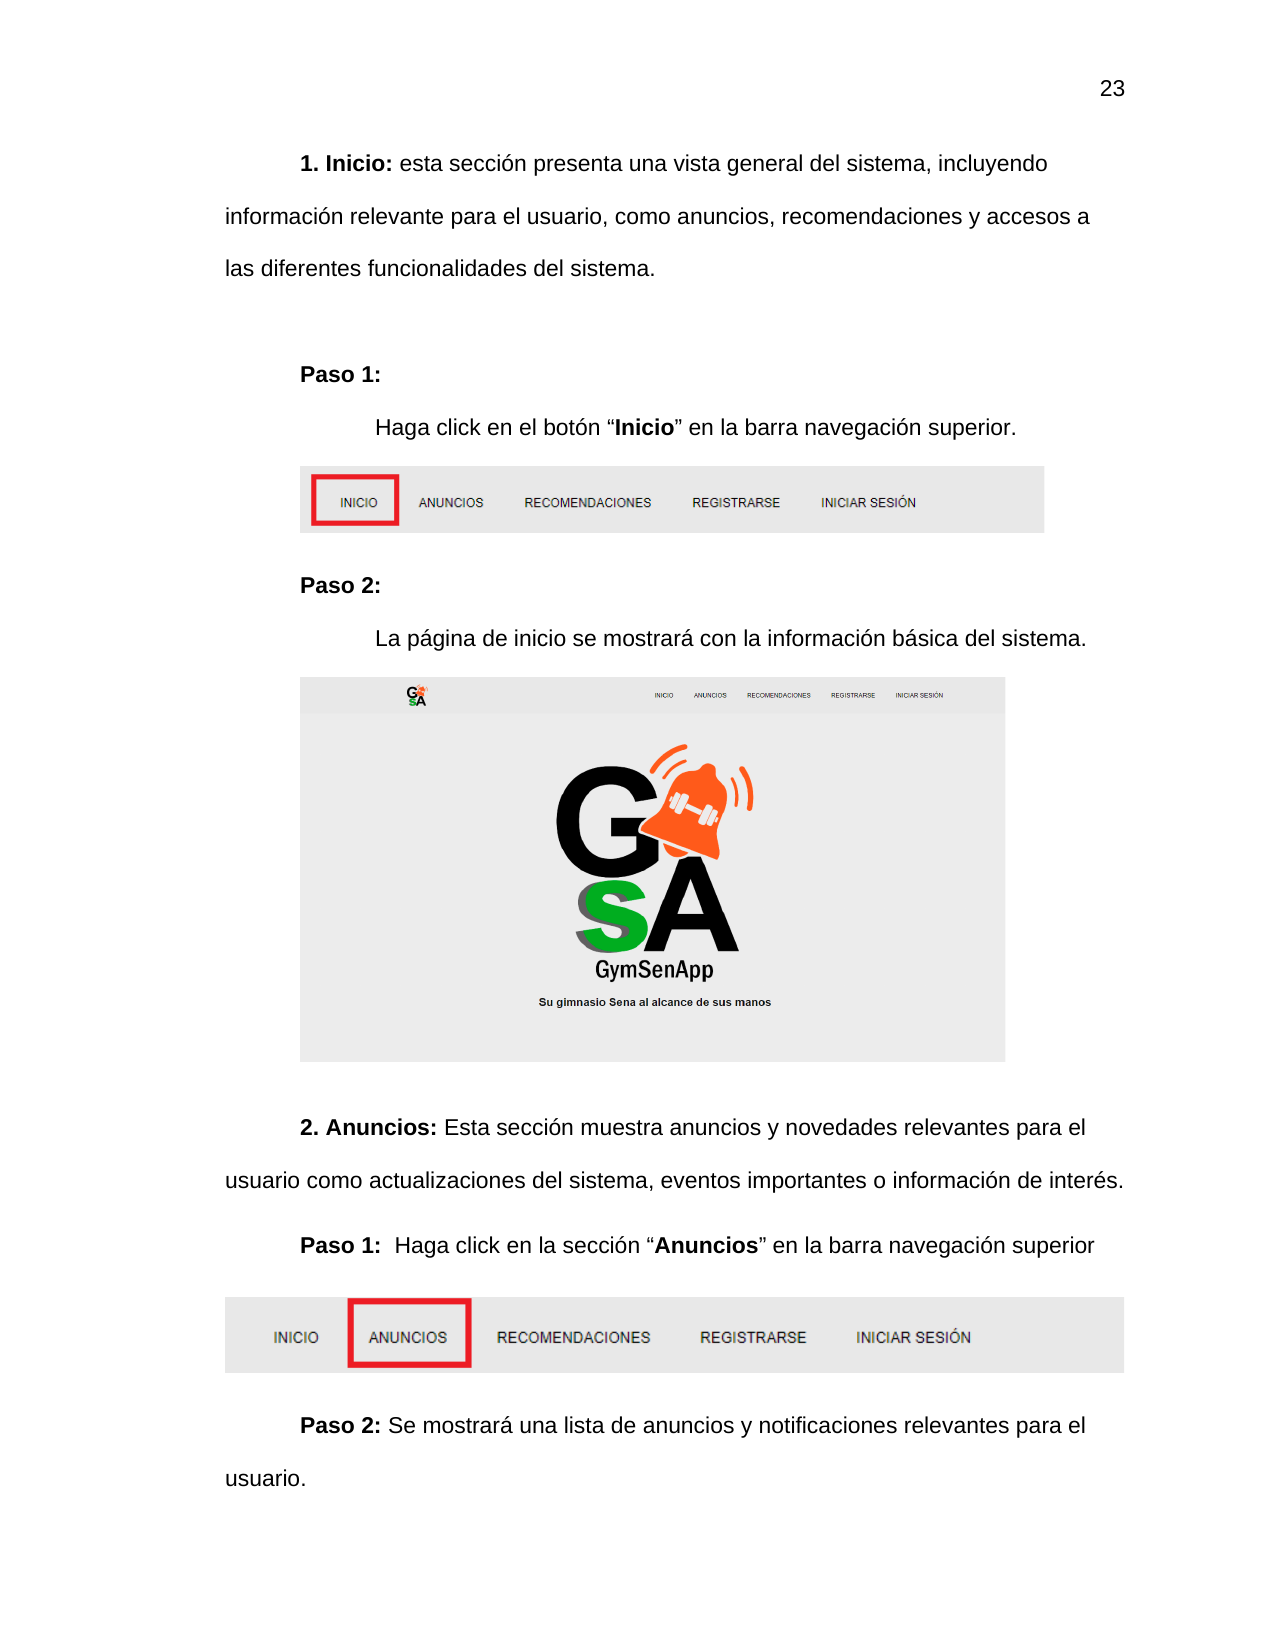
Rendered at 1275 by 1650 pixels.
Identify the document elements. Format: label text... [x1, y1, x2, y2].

picture [300, 466, 1045, 533]
picture [300, 677, 1006, 1062]
text Paso 1: Haga click en la sección “Anuncios” en la barra navegación superior [225, 1232, 1125, 1297]
picture [225, 1297, 1125, 1373]
text 1. Inicio: esta sección presenta una vista general del sistema, incluyendo información relevante para el usuario, como anuncios, recomendaciones y accesos a las diferentes funcionalidades del sistema. [225, 150, 1125, 282]
text Paso 2: Se mostrará una lista de anuncios y notificaciones relevantes para el usuario. [225, 1412, 1125, 1491]
text La página de inicio se mostrará con la información básica del sistema. [225, 625, 1125, 651]
text Paso 2: [225, 572, 1125, 599]
text Paso 1: [225, 361, 1125, 387]
text 2. Anuncios: Esta sección muestra anuncios y novedades relevantes para el usuario como actualizaciones del sistema, eventos importantes o información de interés. [225, 1114, 1125, 1193]
text Haga click en el botón “Inicio” en la barra navegación superior. [225, 413, 1125, 440]
